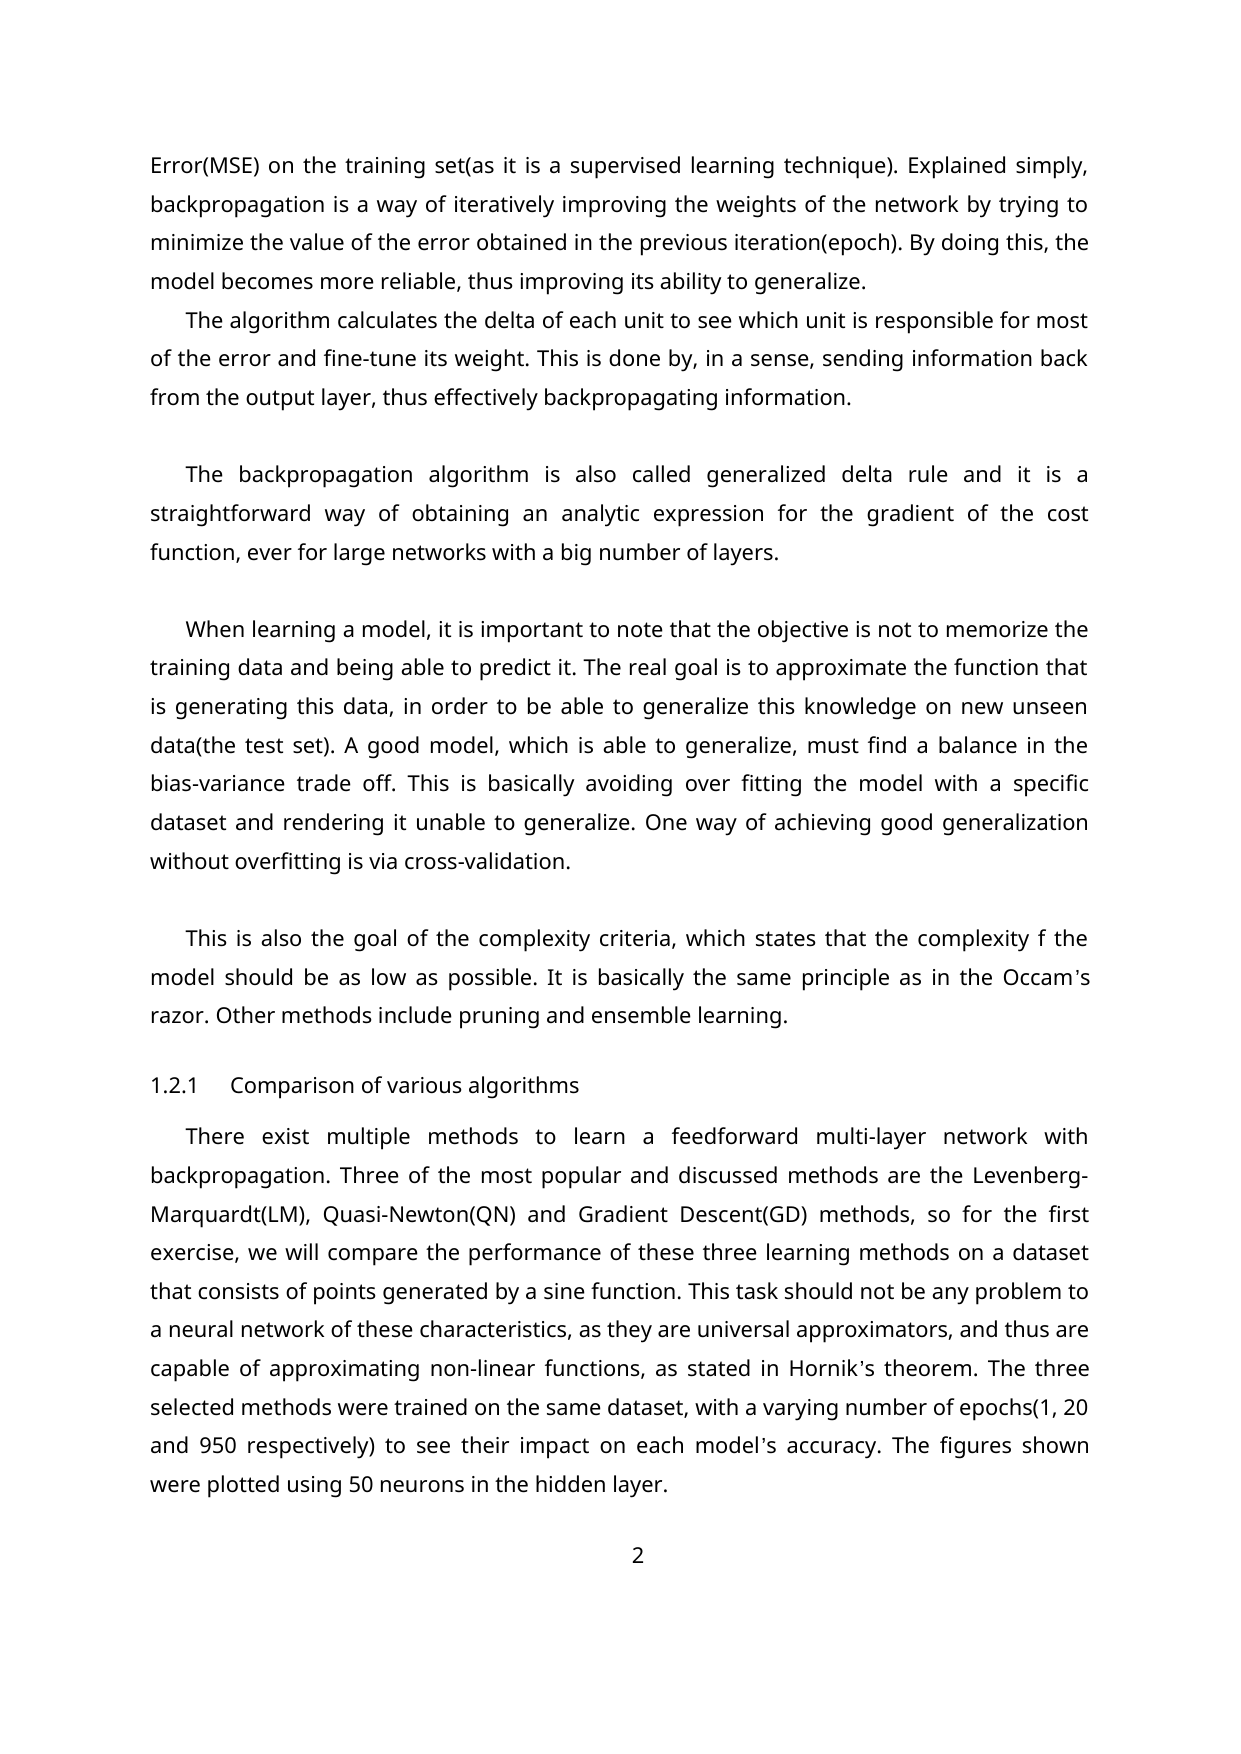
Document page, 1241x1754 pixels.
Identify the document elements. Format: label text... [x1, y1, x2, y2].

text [150, 150, 1090, 296]
text The algorithm calculates the delta of each unit to see which unit is responsible for most of the error and fine-tune its weight. This is done by, in a sense, sending information back from the output layer, thus effectively backpropagating information. [150, 304, 1090, 412]
text When learning a model, it is important to note that the objective is not to memorize the training data and being able to predict it. The real goal is to approximate the function that is generating this data, in order to be able to generalize this knowledge on new unseen data(the test set). A good model, which is able to generalize, must find a balance in the bias-variance trade off. This is basically avoiding over fitting the model with a specific dataset and rendering it unable to generalize. One way of achieving good generalization without overfitting is via cross-validation. [150, 614, 1090, 875]
subtitle Comparison of various algorithms [150, 1070, 1090, 1100]
text This is also the goal of the complexity criteria, which states that the complexity f the model should be as low as possible. It is basically the same principle as in the Occam’s razor. Other methods include pruning and ensemble learning. [150, 923, 1090, 1030]
text The backpropagation algorithm is also called generalized delta rule and it is a straightforward way of obtaining an analytic expression for the gradient of the cost function, ever for large networks with a big number of layers. [150, 459, 1090, 566]
text There exist multiple methods to learn a feedforward multi-layer network with backpropagation. Three of the most popular and discussed methods are the Levenberg-Marquardt(LM), Quasi-Newton(QN) and Gradient Descent(GD) methods, so for the first exercise, we will compare the performance of these three learning methods on a dataset that consists of points generated by a sine function. This task should not be any problem to a neural network of these characteristics, as they are universal approximators, and thus are capable of approximating non-linear functions, as stated in Hornik’s theorem. The three selected methods were trained on the same dataset, with a varying number of epochs(1, 20 and 950 respectively) to see their impact on each model’s accuracy. The figures shown were plotted using 50 neurons in the hidden layer. [150, 1121, 1090, 1499]
